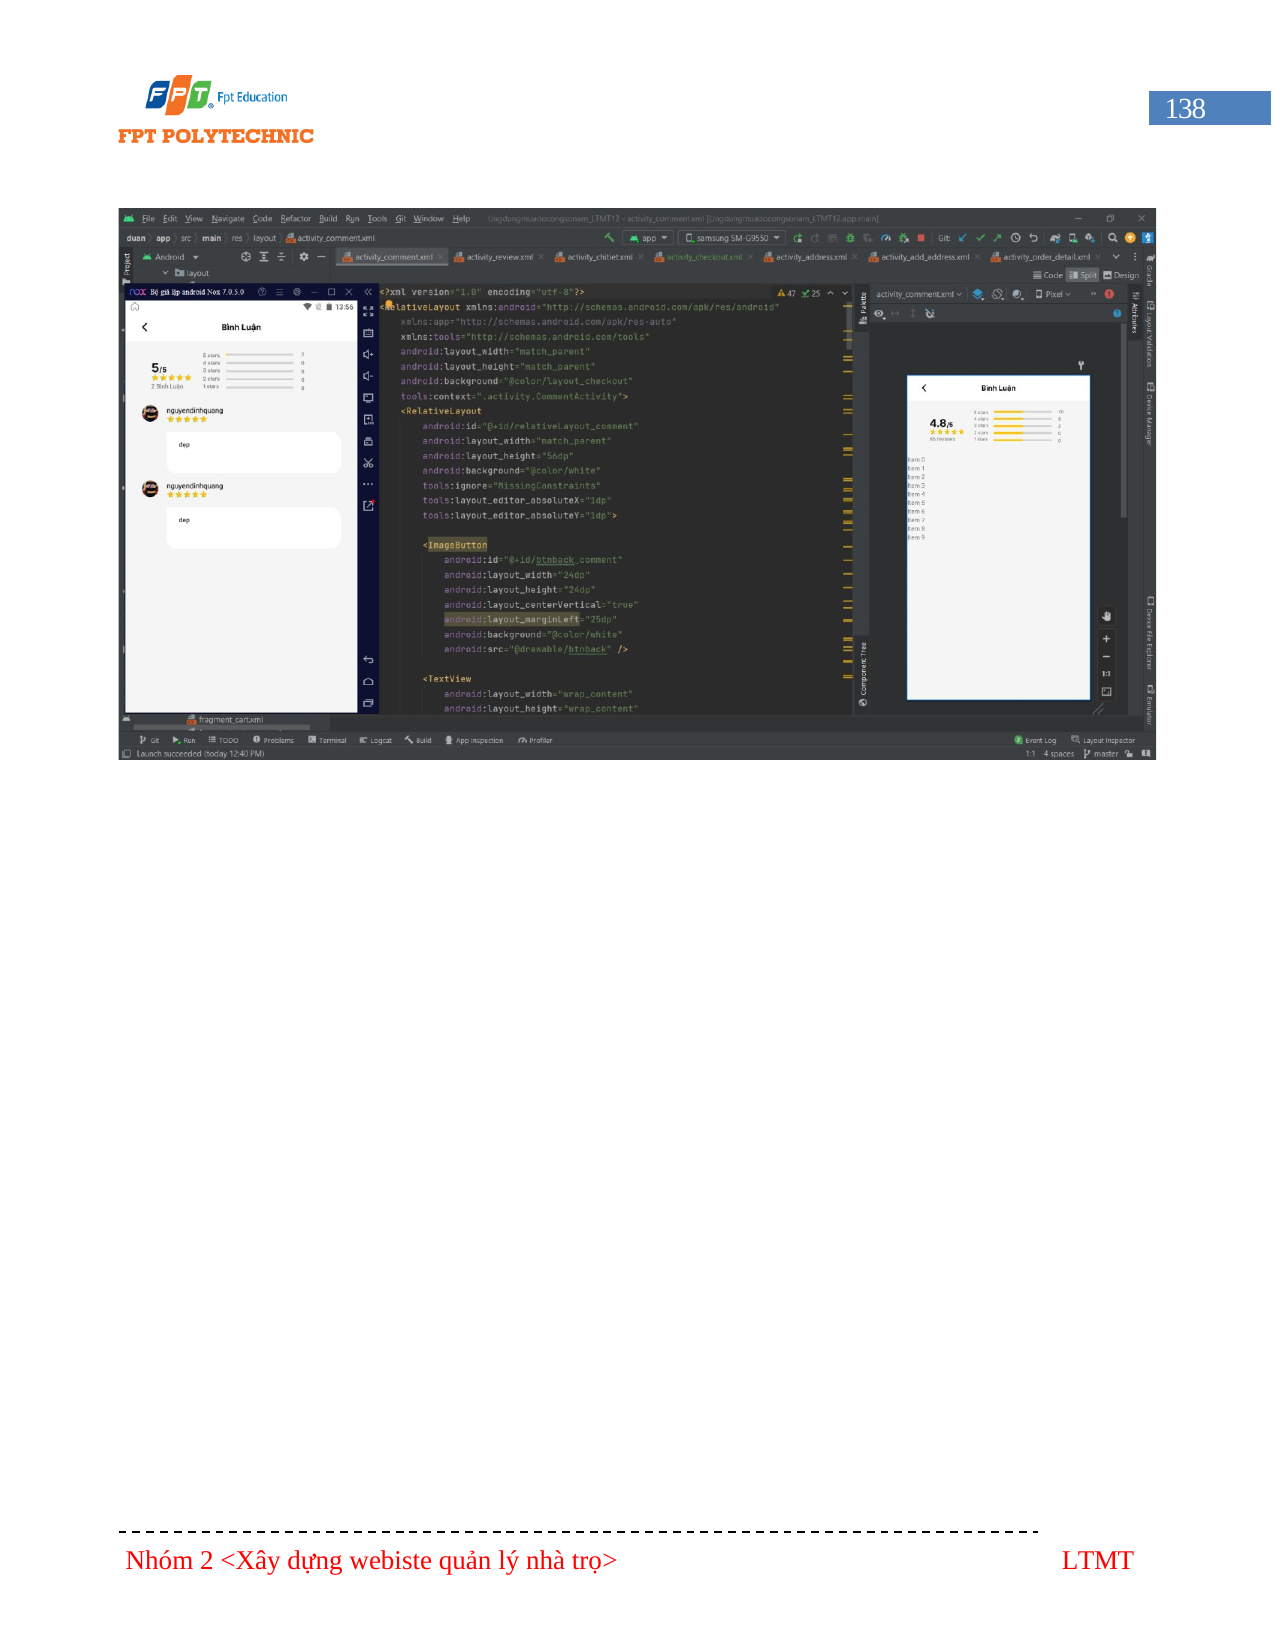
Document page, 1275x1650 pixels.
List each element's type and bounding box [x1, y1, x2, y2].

picture [118, 208, 1157, 760]
picture [118, 75, 314, 143]
